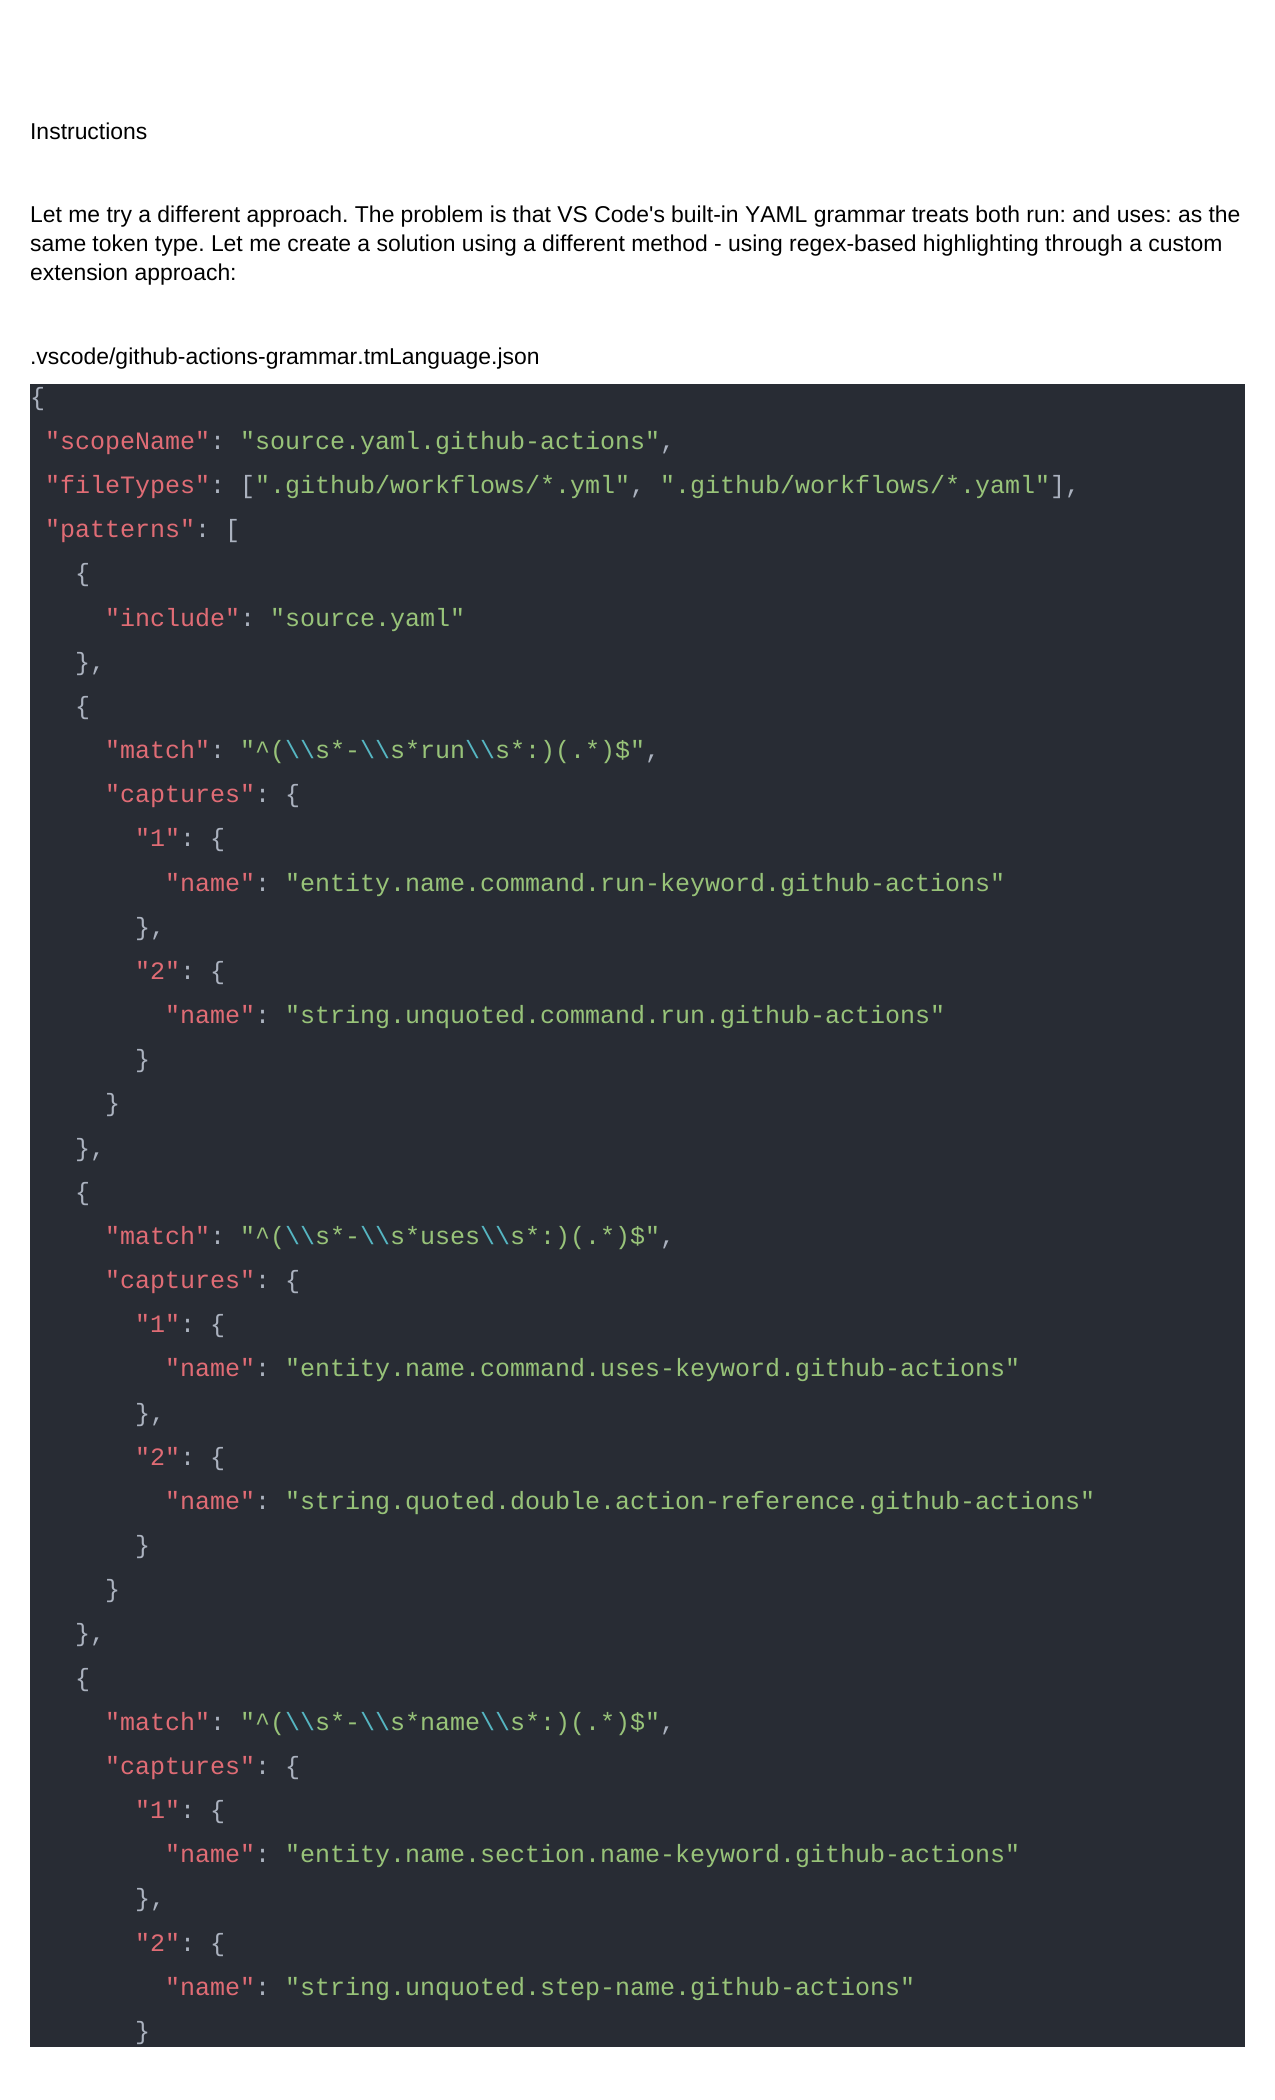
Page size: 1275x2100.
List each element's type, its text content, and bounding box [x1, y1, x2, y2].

text }, [30, 914, 1245, 943]
text "2": { [30, 1930, 1245, 1958]
text "1": { [30, 826, 1245, 854]
text "patterns": [ [30, 517, 1245, 545]
text } [30, 1091, 1245, 1119]
text "name": "entity.name.command.run-keyword.github-actions" [30, 870, 1245, 898]
text .vscode/github-actions-grammar.tmLanguage.json [30, 343, 1245, 369]
text "include": "source.yaml" [30, 605, 1245, 633]
text }, [30, 1621, 1245, 1649]
text "name": "entity.name.command.uses-keyword.github-actions" [30, 1356, 1245, 1384]
text "match": "^(\\s*-\\s*run\\s*:)(.*)$", [30, 738, 1245, 766]
text "name": "string.unquoted.step-name.github-actions" [30, 1974, 1245, 2003]
text { [30, 561, 1245, 589]
text "match": "^(\\s*-\\s*uses\\s*:)(.*)$", [30, 1223, 1245, 1252]
text "2": { [30, 1444, 1245, 1473]
text { [30, 1179, 1245, 1208]
text "captures": { [30, 1268, 1245, 1296]
text "fileTypes": [".github/workflows/*.yml", ".github/workflows/*.yaml"], [30, 473, 1245, 501]
text "name": "string.quoted.double.action-reference.github-actions" [30, 1488, 1245, 1517]
text Instructions [30, 118, 1245, 144]
text "2": { [30, 958, 1245, 987]
text "name": "entity.name.section.name-keyword.github-actions" [30, 1842, 1245, 1870]
text }, [30, 1135, 1245, 1163]
text "captures": { [30, 1753, 1245, 1782]
text } [30, 1533, 1245, 1561]
text "1": { [30, 1798, 1245, 1826]
text "scopeName": "source.yaml.github-actions", [30, 428, 1245, 457]
text }, [30, 649, 1245, 678]
text } [30, 1047, 1245, 1075]
text "1": { [30, 1312, 1245, 1340]
text } [30, 2018, 1245, 2047]
text "captures": { [30, 782, 1245, 810]
text }, [30, 1400, 1245, 1428]
text { [30, 384, 1245, 413]
text { [30, 1665, 1245, 1693]
text { [30, 693, 1245, 722]
text "match": "^(\\s*-\\s*name\\s*:)(.*)$", [30, 1709, 1245, 1738]
text "name": "string.unquoted.command.run.github-actions" [30, 1003, 1245, 1031]
text }, [30, 1886, 1245, 1914]
text } [30, 1577, 1245, 1605]
text Let me try a different approach. The problem is that VS Code's built-in YAML grammar treats both run: and uses: as the same token type. Let me create a solution using a different method - using regex-based highlighting through a custom extension approach: [30, 201, 1245, 286]
